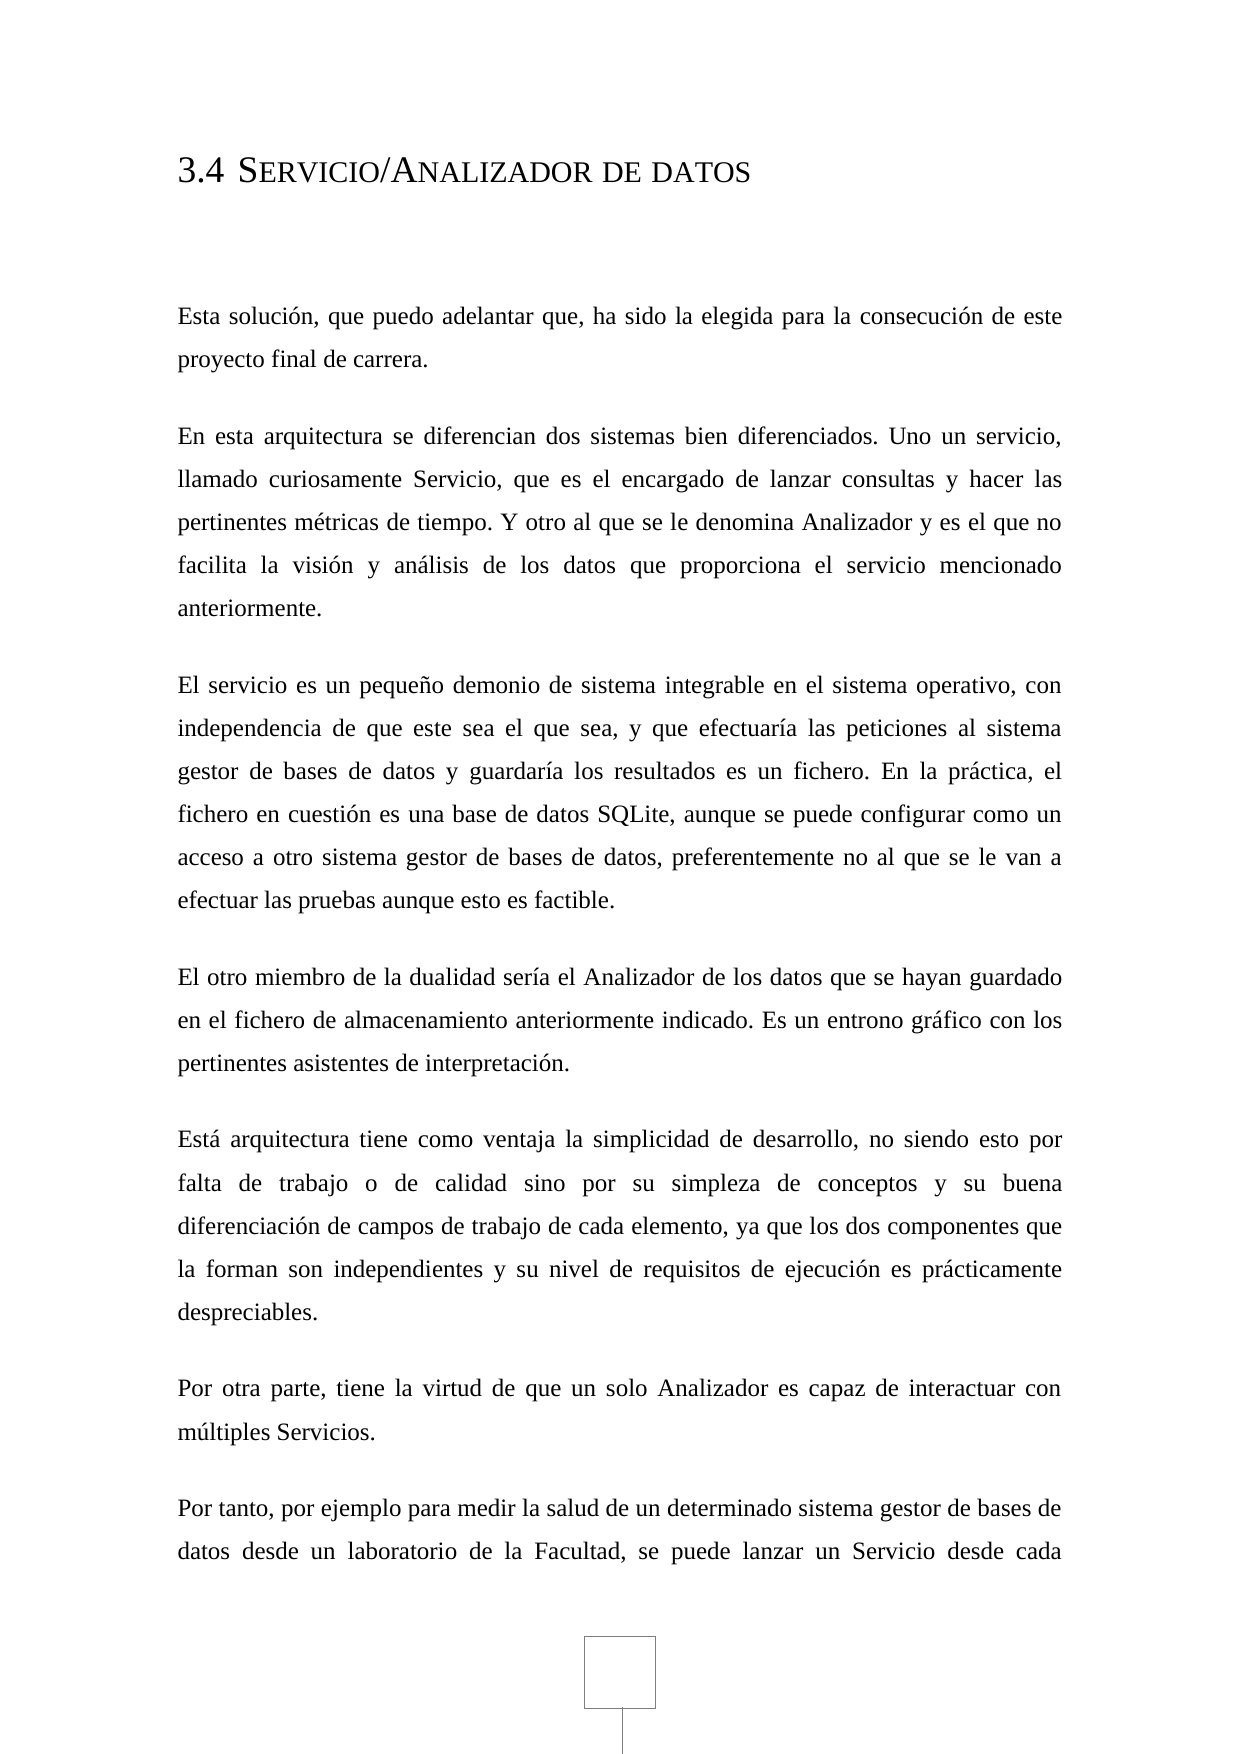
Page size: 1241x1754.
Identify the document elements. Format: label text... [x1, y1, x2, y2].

text El otro miembro de la dualidad sería el Analizador de los datos que se hayan guardado en el fichero de almacenamiento anteriormente indicado. Es un entrono gráfico con los pertinentes asistentes de interpretación. [177, 962, 1063, 1077]
text El servicio es un pequeño demonio de sistema integrable en el sistema operativo, con independencia de que este sea el que sea, y que efectuaría las peticiones al sistema gestor de bases de datos y guardaría los resultados es un fichero. En la práctica, el fichero en cuestión es una base de datos SQLite, aunque se puede configurar como un acceso a otro sistema gestor de bases de datos, preferentemente no al que se le van a efectuar las pruebas aunque esto es factible. [177, 670, 1063, 914]
subtitle Servicio/Analizador de datos [177, 148, 1063, 191]
text Por otra parte, tiene la virtud de que un solo Analizador es capaz de interactuar con múltiples Servicios. [177, 1373, 1063, 1445]
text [177, 1493, 1063, 1565]
text En esta arquitectura se diferencian dos sistemas bien diferenciados. Uno un servicio, llamado curiosamente Servicio, que es el encargado de lanzar consultas y hacer las pertinentes métricas de tiempo. Y otro al que se le denomina Analizador y es el que no facilita la visión y análisis de los datos que proporciona el servicio mencionado anteriormente. [177, 421, 1063, 622]
text Esta solución, que puedo adelantar que, ha sido la elegida para la consecución de este proyecto final de carrera. [177, 301, 1063, 373]
text Está arquitectura tiene como ventaja la simplicidad de desarrollo, no siendo esto por falta de trabajo o de calidad sino por su simpleza de conceptos y su buena diferenciación de campos de trabajo de cada elemento, ya que los dos componentes que la forman son independientes y su nivel de requisitos de ejecución es prácticamente despreciables. [177, 1124, 1063, 1326]
